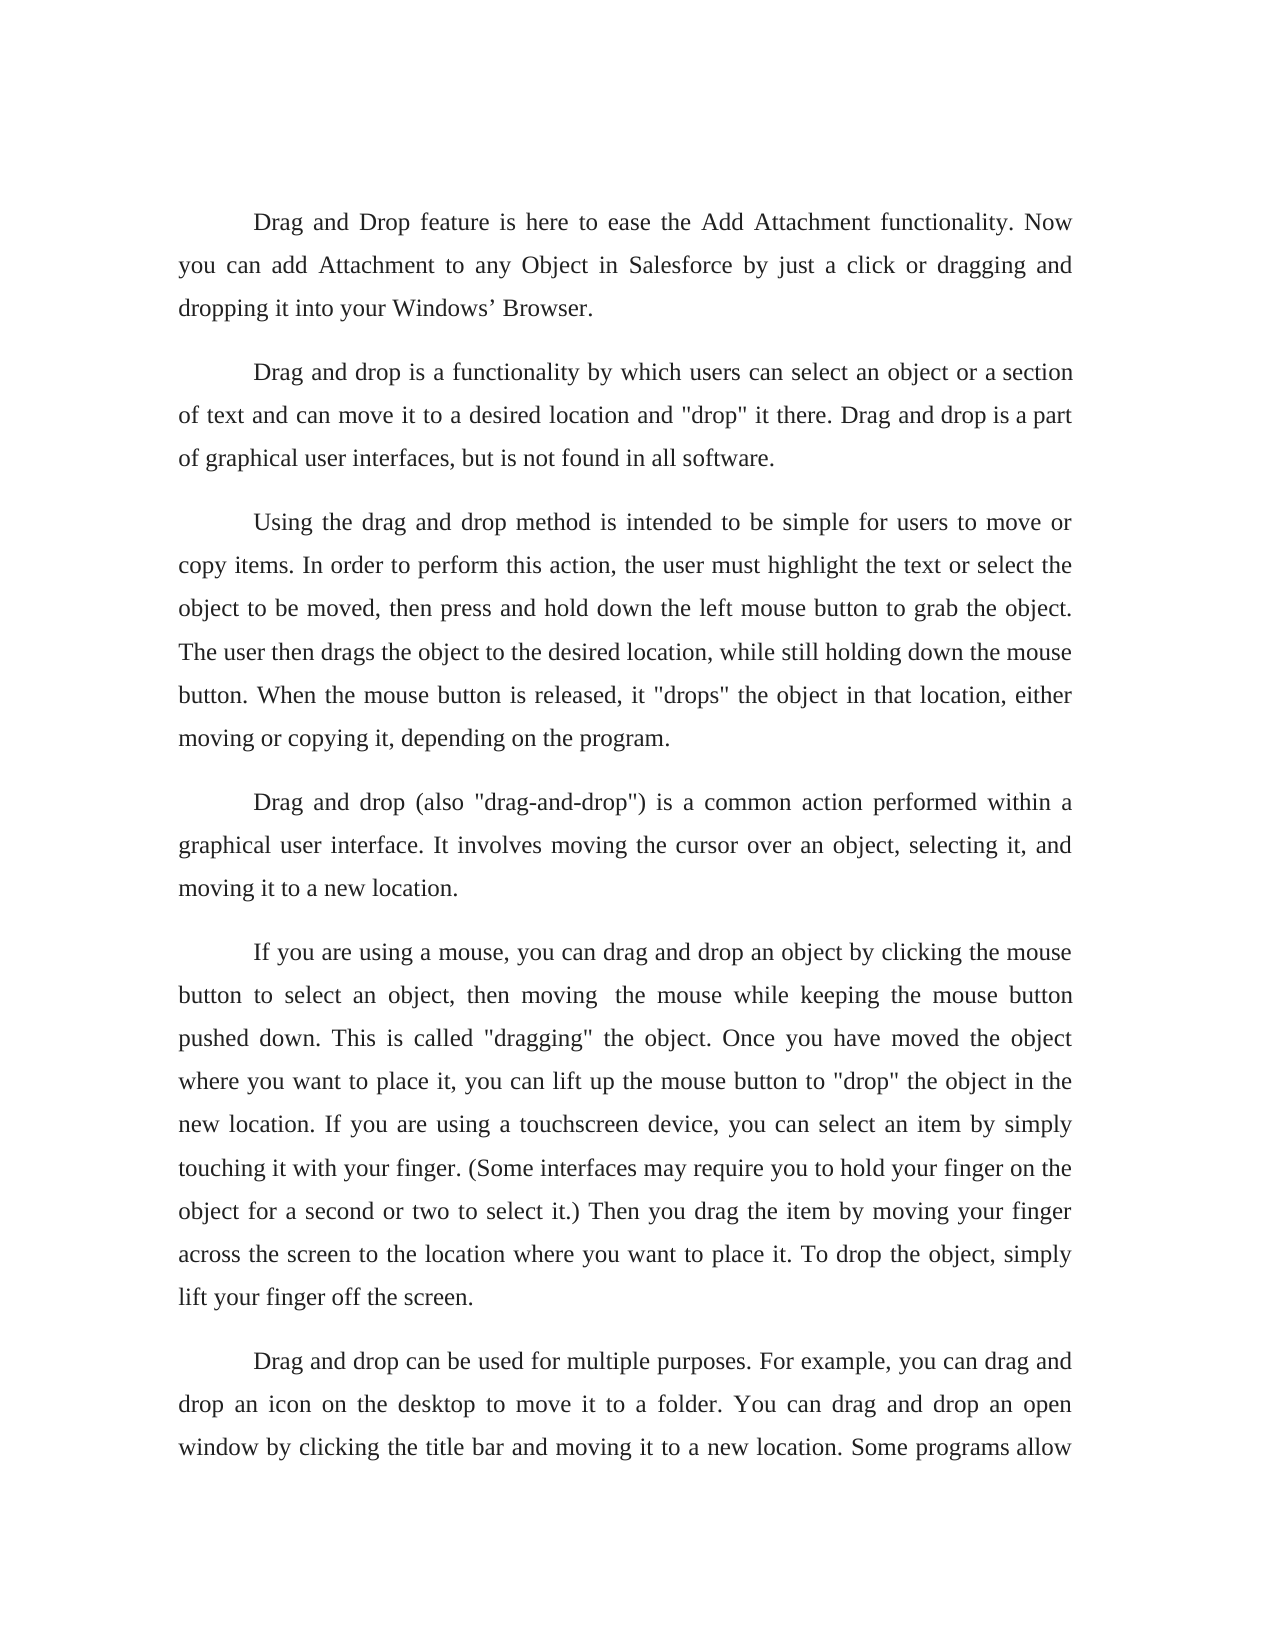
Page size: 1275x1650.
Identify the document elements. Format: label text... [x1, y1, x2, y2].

text Drag and drop is a functionality by which users can select an object or a section of text and can move it to a desired location and "drop" it there. Drag and drop is a part of graphical user interfaces, but is not found in all software. [178, 357, 1073, 472]
text Drag and drop can be used for multiple purposes. For example, you can drag and drop an icon on the desktop to move it to a folder. You can drag and drop an open window by clicking the title bar and moving it to a new location. Some programs allow [178, 1346, 1073, 1461]
text Drag and Drop feature is here to ease the Add Attachment functionality. Now you can add Attachment to any Object in Salesforce by just a click or dragging and dropping it into your Windows’ Browser. [178, 207, 1073, 322]
text If you are using a mouse, you can drag and drop an object by clicking the mouse button to select an object, then moving the mouse while keeping the mouse button pushed down. This is called "dragging" the object. Once you have moved the object where you want to place it, you can lift up the mouse button to "drop" the object in the new location. If you are using a touchscreen device, you can select an item by simply touching it with your finger. (Some interfaces may require you to hold your finger on the object for a second or two to select it.) Then you drag the item by moving your finger across the screen to the location where you want to place it. To drop the object, simply lift your finger off the screen. [178, 937, 1073, 1311]
text Drag and drop (also "drag-and-drop") is a common action performed within a graphical user interface. It involves moving the cursor over an object, selecting it, and moving it to a new location. [178, 787, 1073, 902]
text Using the drag and drop method is intended to be simple for users to move or copy items. In order to perform this action, the user must highlight the text or select the object to be moved, then press and hold down the left mouse button to grab the object. The user then drags the object to the desired location, while still holding down the mouse button. When the mouse button is released, it "drops" the object in that location, either moving or copying it, depending on the program. [178, 507, 1074, 752]
